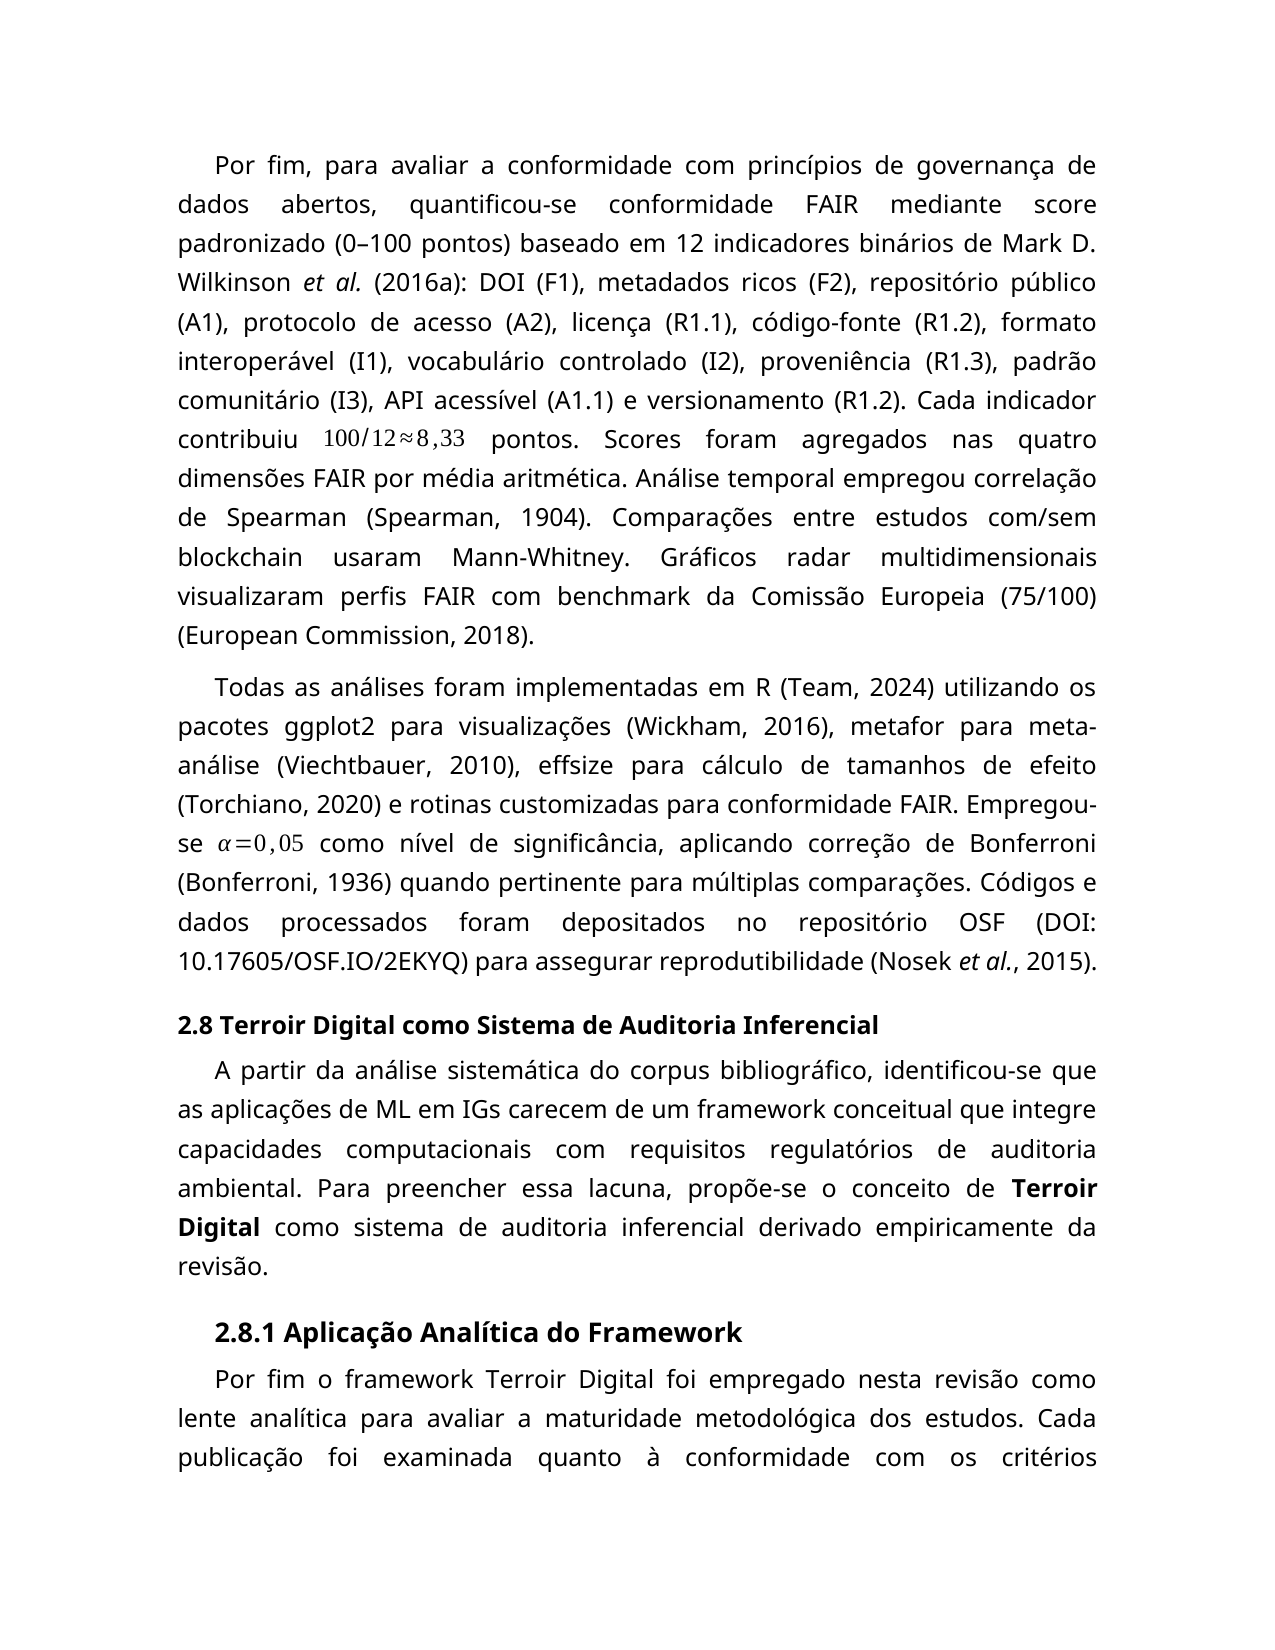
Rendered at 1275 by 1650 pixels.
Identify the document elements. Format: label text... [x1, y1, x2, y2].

subtitle 2.8.1 Aplicação Analítica do Framework [177, 1313, 1098, 1350]
subtitle 2.8 Terroir Digital como Sistema de Auditoria Inferencial [177, 1008, 1098, 1042]
text Por fim, para avaliar a conformidade com princípios de governança de dados abertos, quantificou-se conformidade FAIR mediante score padronizado (0–100 pontos) baseado em 12 indicadores binários de Mark D. Wilkinson et al. (2016a): DOI (F1), metadados ricos (F2), repositório público (A1), protocolo de acesso (A2), licença (R1.1), código-fonte (R1.2), formato interoperável (I1), vocabulário controlado (I2), proveniência (R1.3), padrão comunitário (I3), API acessível (A1.1) e versionamento (R1.2). Cada indicador contribuiu pontos. Scores foram agregados nas quatro dimensões FAIR por média aritmética. Análise temporal empregou correlação de Spearman (Spearman, 1904). Comparações entre estudos com/sem blockchain usaram Mann-Whitney. Gráficos radar multidimensionais visualizaram perfis FAIR com benchmark da Comissão Europeia (75/100) (European Commission, 2018). [177, 148, 1098, 652]
text Todas as análises foram implementadas em R (Team, 2024) utilizando os pacotes ggplot2 para visualizações (Wickham, 2016), metafor para meta-análise (Viechtbauer, 2010), effsize para cálculo de tamanhos de efeito (Torchiano, 2020) e rotinas customizadas para conformidade FAIR. Empregou-se como nível de significância, aplicando correção de Bonferroni (Bonferroni, 1936) quando pertinente para múltiplas comparações. Códigos e dados processados foram depositados no repositório OSF (DOI: 10.17605/OSF.IO/2EKYQ) para assegurar reprodutibilidade (Nosek et al., 2015). [177, 669, 1098, 977]
